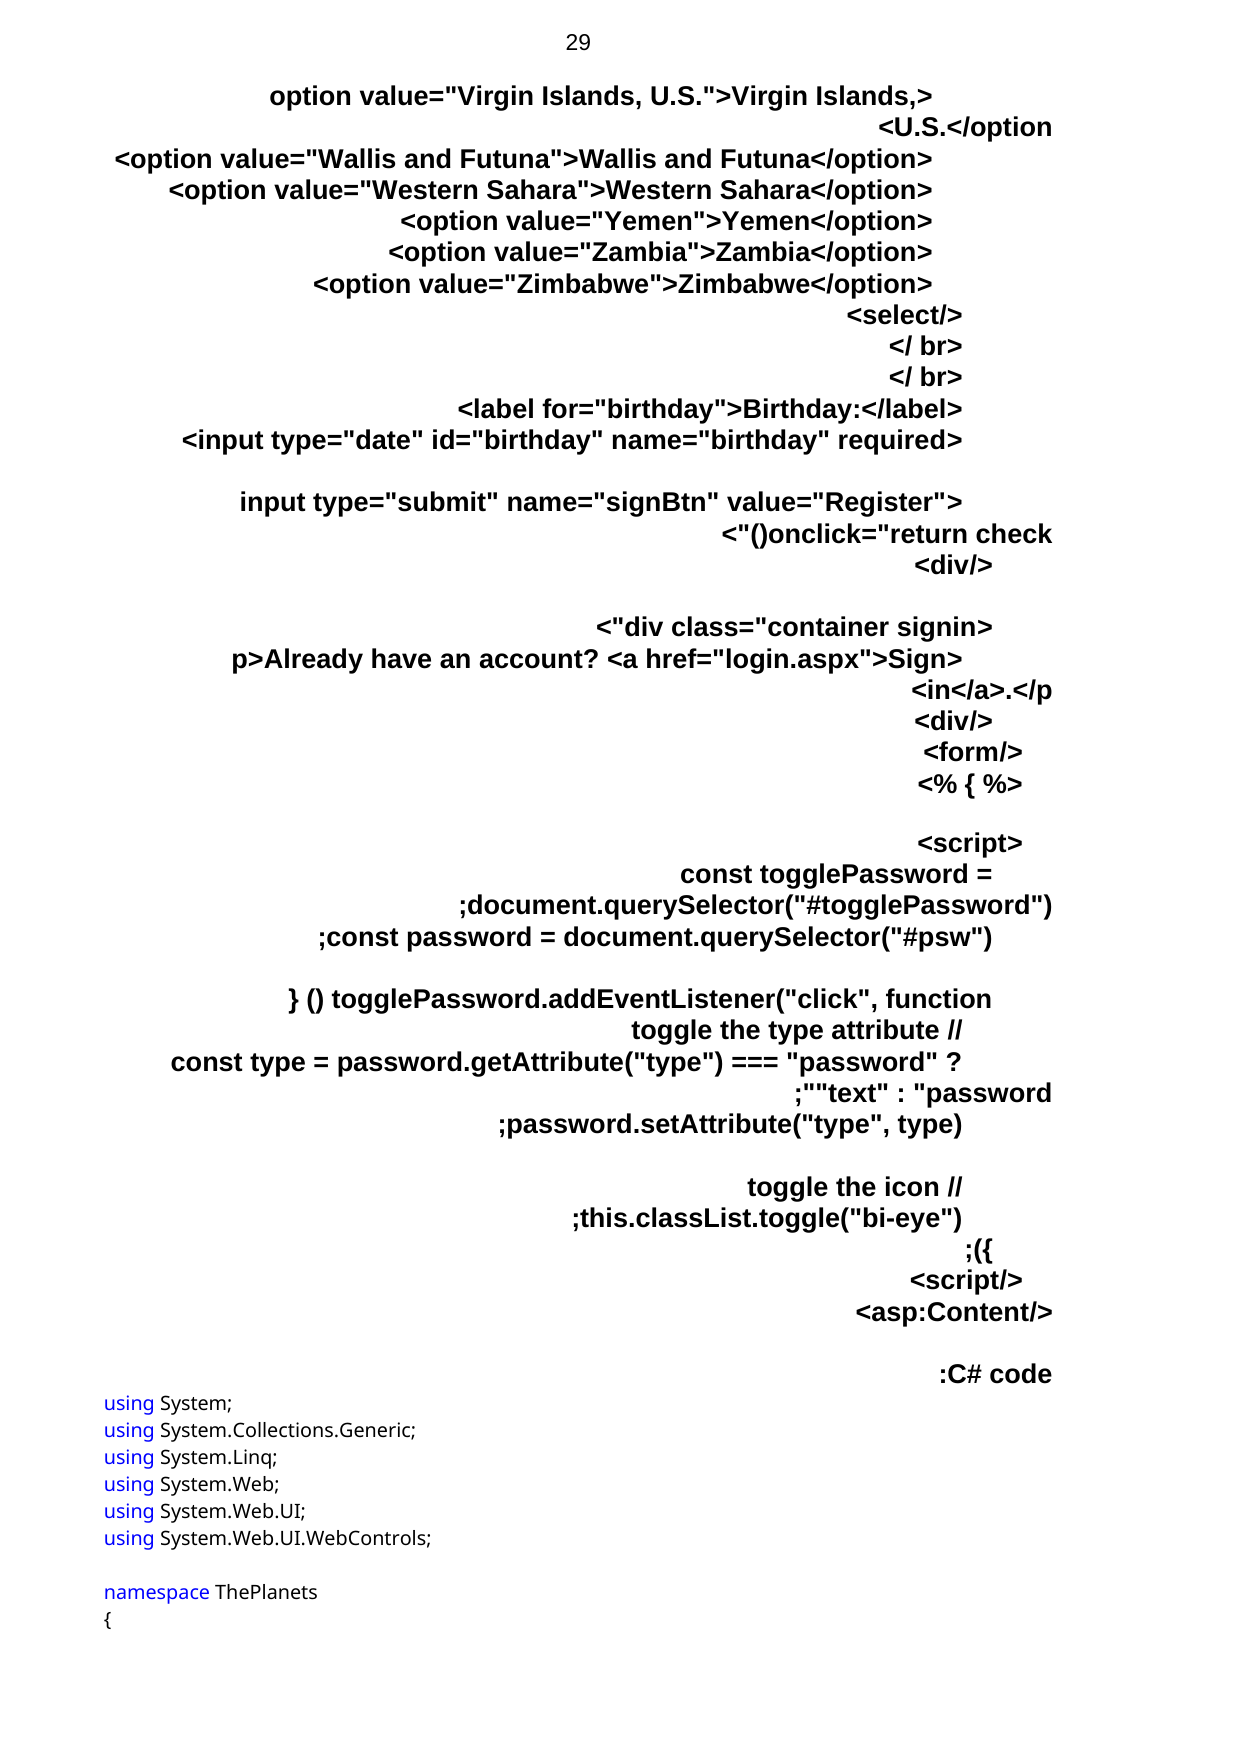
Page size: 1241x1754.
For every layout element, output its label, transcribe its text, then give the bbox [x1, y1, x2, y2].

text <option value="Virgin Islands, U.S.">Virgin Islands, U.S.</option> [103, 80, 1053, 143]
text togglePassword.addEventListener("click", function () { [103, 983, 1053, 1014]
text const password = document.querySelector("#psw"); [103, 921, 1053, 952]
text <input type="date" id="birthday" name="birthday" required> [103, 424, 1053, 455]
text namespace ThePlanets [103, 1578, 1053, 1605]
text }); [103, 1233, 1053, 1264]
text <% } %> [103, 768, 1053, 799]
text using System.Collections.Generic; [103, 1416, 1053, 1443]
text // toggle the icon [103, 1171, 1053, 1202]
text <input type="submit" name="signBtn" value="Register" onclick="return check()"> [103, 486, 1053, 549]
text const togglePassword = document.querySelector("#togglePassword"); [103, 858, 1053, 921]
text </div> [103, 705, 1053, 736]
text using System.Web.UI; [103, 1497, 1053, 1524]
text </script> [103, 1264, 1053, 1296]
text </asp:Content> [103, 1296, 1053, 1327]
text <option value="Wallis and Futuna">Wallis and Futuna</option> [103, 143, 1053, 174]
text <script> [103, 827, 1053, 858]
text <p>Already have an account? <a href="login.aspx">Sign in</a>.</p> [103, 643, 1053, 705]
text using System; [103, 1389, 1053, 1416]
text // toggle the type attribute [103, 1014, 1053, 1046]
text <br /> [103, 361, 1053, 393]
text const type = password.getAttribute("type") === "password" ? "text" : "password"; [103, 1046, 1053, 1108]
text C# code: [103, 1358, 1053, 1389]
text this.classList.toggle("bi-eye"); [103, 1202, 1053, 1233]
text <br /> [103, 330, 1053, 361]
text <div class="container signin"> [103, 611, 1053, 643]
text </select> [103, 299, 1053, 330]
text <label for="birthday">Birthday:</label> [103, 393, 1053, 424]
text </div> [103, 549, 1053, 580]
text using System.Web.UI.WebControls; [103, 1524, 1053, 1551]
text <option value="Zambia">Zambia</option> [103, 236, 1053, 268]
text <option value="Zimbabwe">Zimbabwe</option> [103, 268, 1053, 299]
text { [103, 1605, 1053, 1632]
text using System.Linq; [103, 1443, 1053, 1470]
text <option value="Western Sahara">Western Sahara</option> [103, 174, 1053, 205]
text <option value="Yemen">Yemen</option> [103, 205, 1053, 236]
text password.setAttribute("type", type); [103, 1108, 1053, 1139]
text using System.Web; [103, 1470, 1053, 1497]
text </form> [103, 736, 1053, 768]
